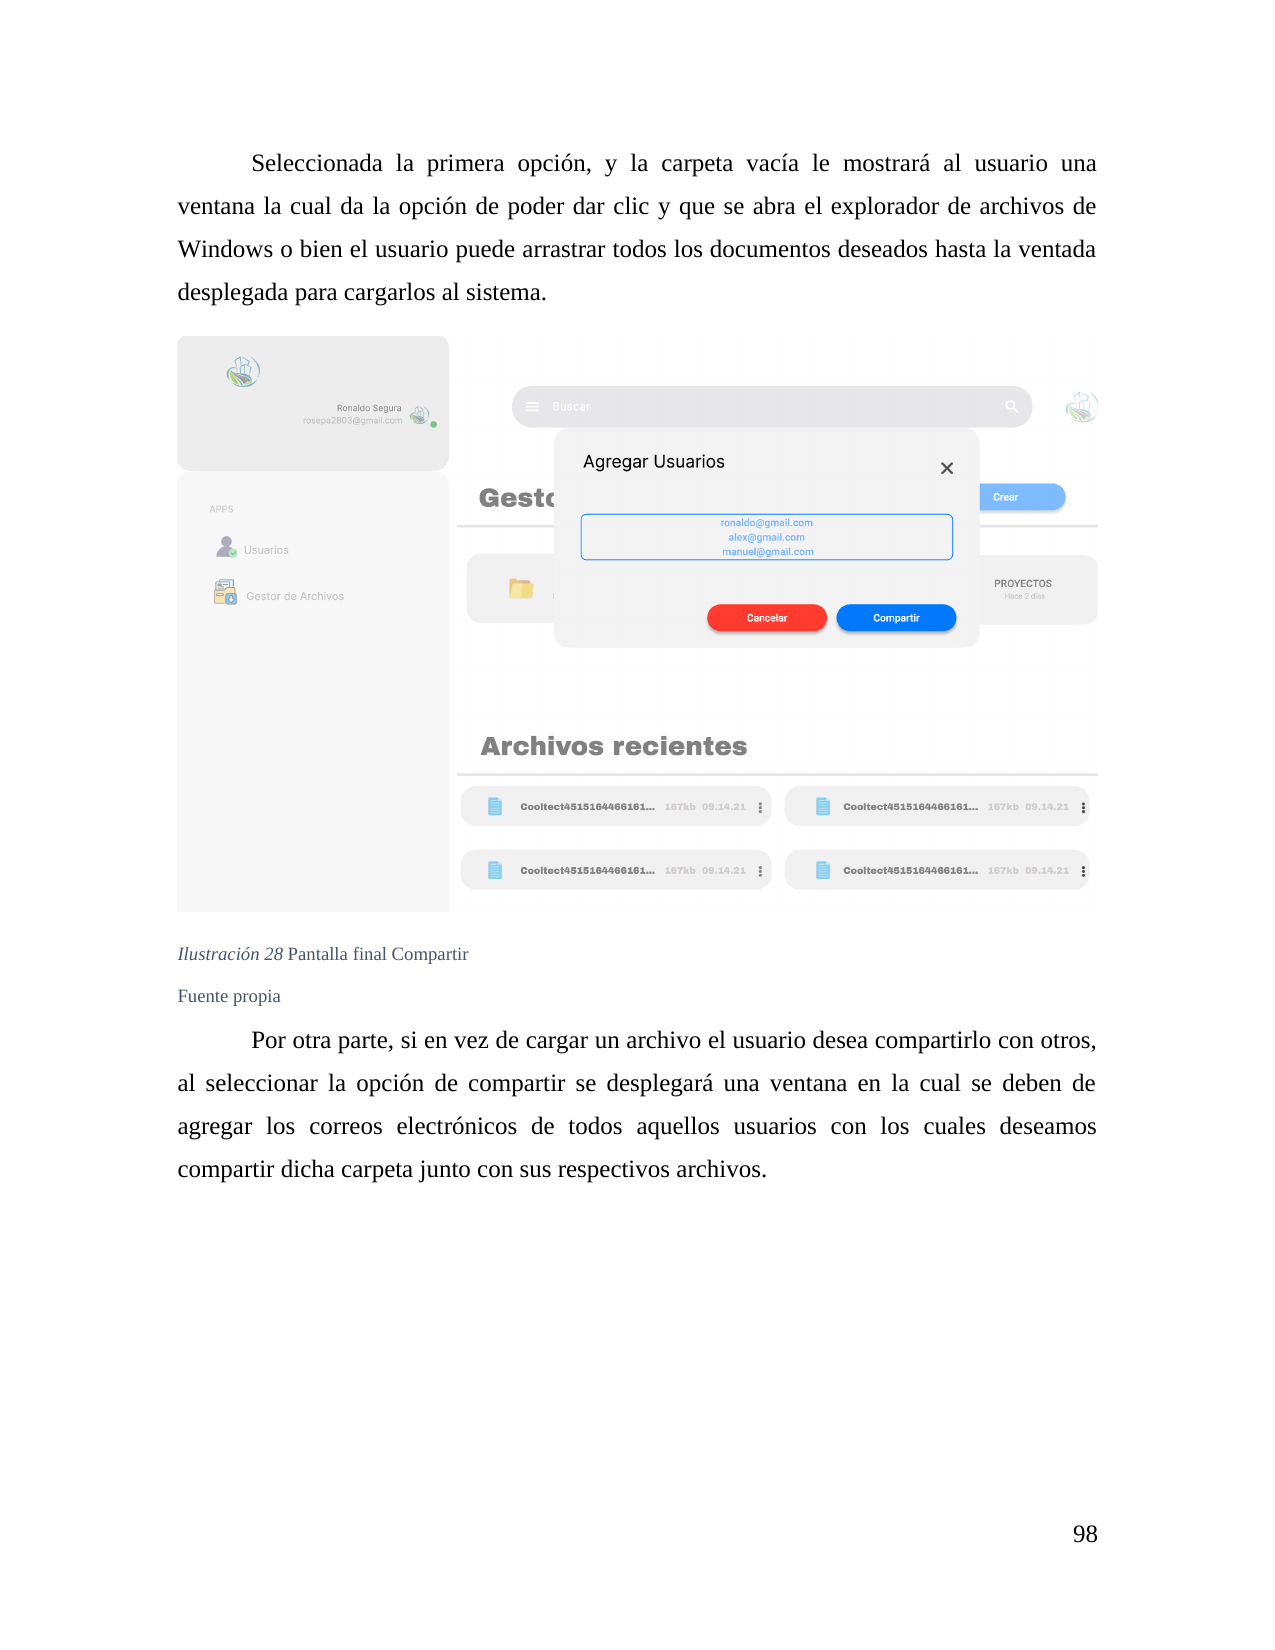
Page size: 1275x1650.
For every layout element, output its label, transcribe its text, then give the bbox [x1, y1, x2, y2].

text Por otra parte, si en vez de cargar un archivo el usuario desea compartirlo con otros, al seleccionar la opción de compartir se desplegará una ventana en la cual se deben de agregar los correos electrónicos de todos aquellos usuarios con los cuales deseamos compartir dicha carpeta junto con sus respectivos archivos. [177, 1025, 1098, 1183]
picture [177, 336, 1098, 912]
text Fuente propia [177, 985, 1098, 1007]
text Seleccionada la primera opción, y la carpeta vacía le mostrará al usuario una ventana la cual da la opción de poder dar clic y que se abra el explorador de archivos de Windows o bien el usuario puede arrastrar todos los documentos deseados hasta la ventada desplegada para cargarlos al sistema. [177, 148, 1098, 306]
